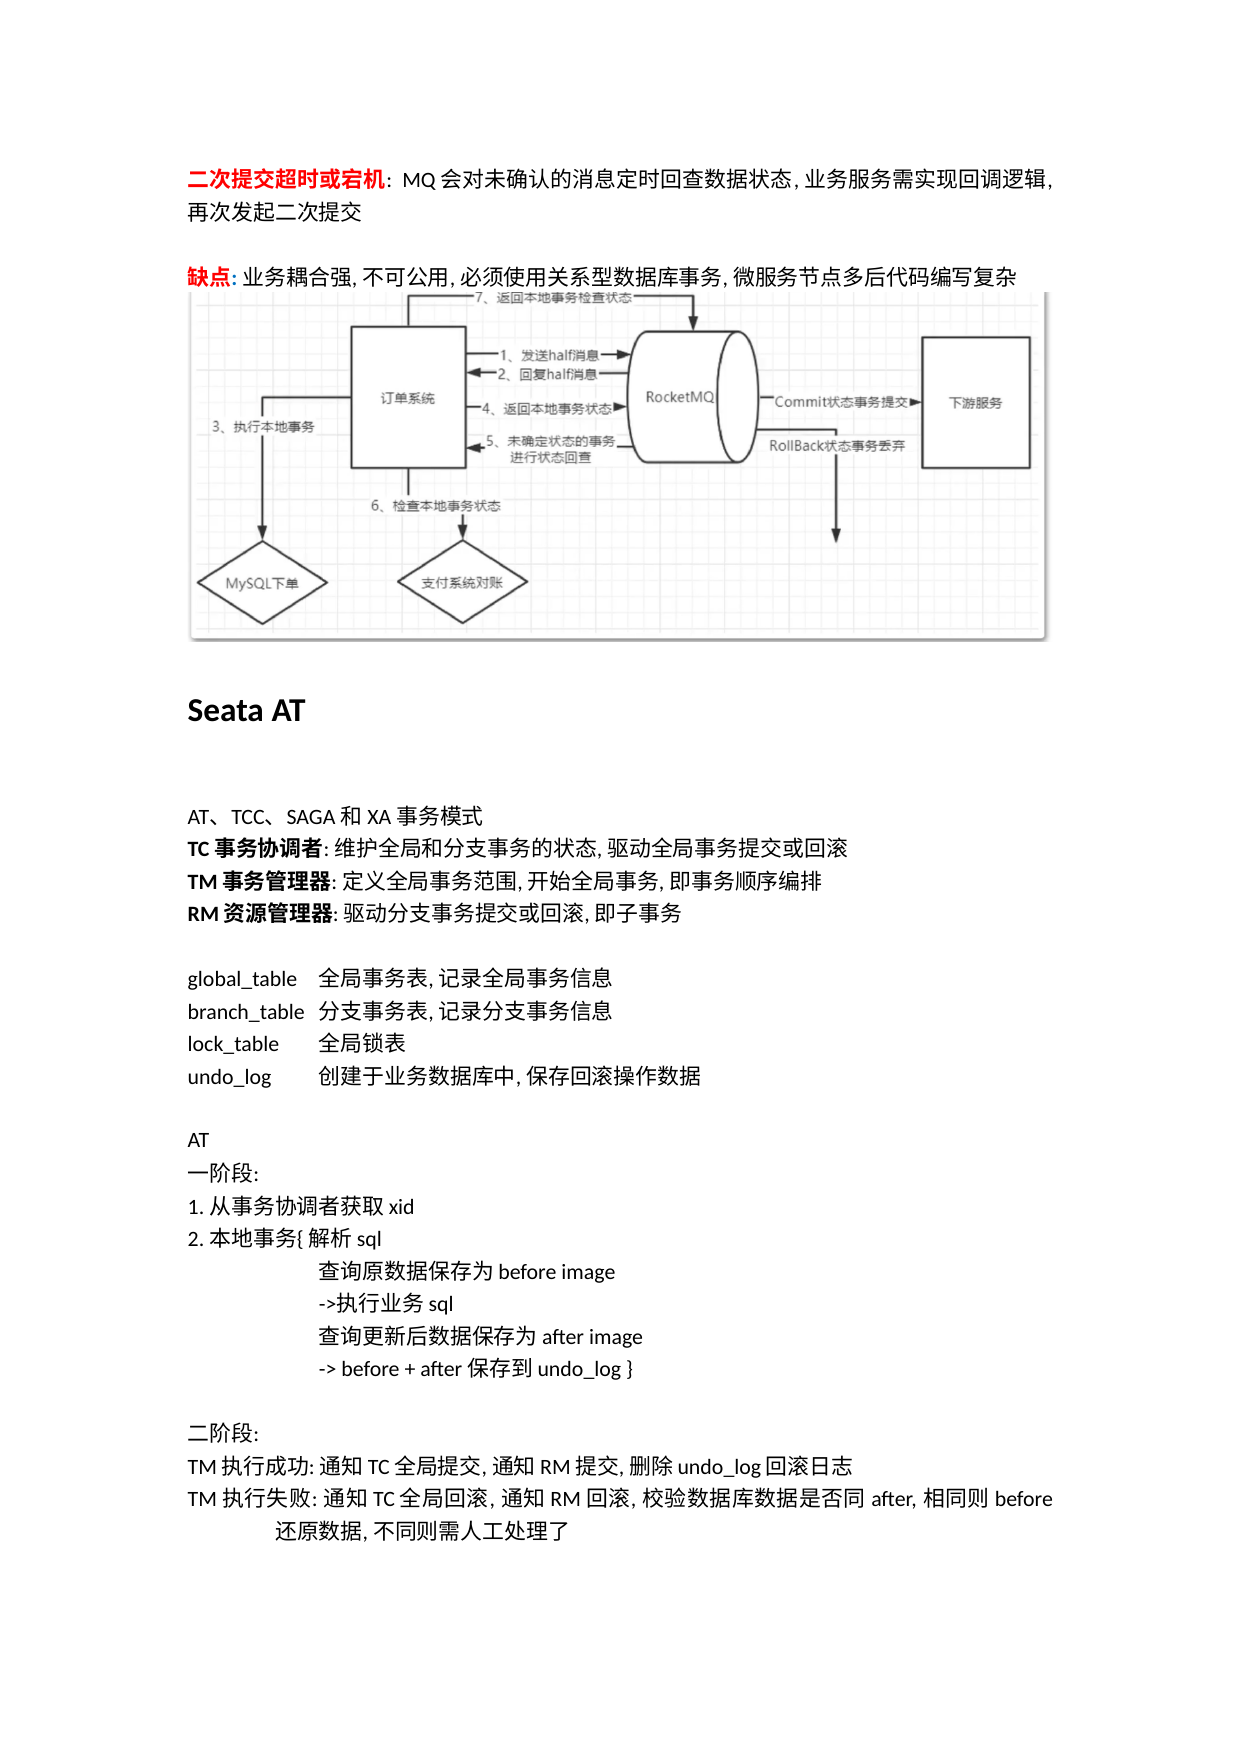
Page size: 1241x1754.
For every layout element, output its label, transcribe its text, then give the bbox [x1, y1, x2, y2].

text 一阶段: [187, 1156, 1053, 1188]
text lock_table 全局锁表 [187, 1026, 1053, 1058]
text ->执行业务sql [187, 1286, 1053, 1318]
text 查询原数据保存为before image [187, 1253, 1053, 1286]
text TM事务管理器: 定义全局事务范围, 开始全局事务, 即事务顺序编排 [187, 863, 1053, 896]
text RM资源管理器: 驱动分支事务提交或回滚, 即子事务 [187, 896, 1053, 928]
text TM执行失败: 通知TC全局回滚, 通知RM回滚, 校验数据库数据是否同after, 相同则before还原数据, 不同则需人工处理了 [187, 1481, 1053, 1546]
subtitle Seata AT [187, 677, 1053, 742]
text -> before + after 保存到undo_log } [187, 1351, 1053, 1383]
text 1. 从事务协调者获取xid [187, 1188, 1053, 1221]
text 缺点: 业务耦合强, 不可公用, 必须使用关系型数据库事务, 微服务节点多后代码编写复杂 [187, 259, 1053, 292]
text 查询更新后数据保存为after image [187, 1318, 1053, 1351]
text branch_table 分支事务表, 记录分支事务信息 [187, 993, 1053, 1026]
text 二次提交超时或宕机: MQ会对未确认的消息定时回查数据状态, 业务服务需实现回调逻辑,再次发起二次提交 [187, 162, 1053, 227]
text AT [187, 1123, 1053, 1156]
text 2. 本地事务{ 解析sql [187, 1221, 1053, 1253]
text undo_log 创建于业务数据库中, 保存回滚操作数据 [187, 1058, 1053, 1091]
text TC事务协调者: 维护全局和分支事务的状态, 驱动全局事务提交或回滚 [187, 831, 1053, 863]
picture [187, 292, 1053, 642]
text 二阶段: [187, 1416, 1053, 1448]
text AT、TCC、SAGA 和 XA 事务模式 [187, 798, 1053, 831]
text TM执行成功: 通知TC全局提交, 通知RM提交, 删除undo_log回滚日志 [187, 1448, 1053, 1481]
text global_table 全局事务表, 记录全局事务信息 [187, 961, 1053, 993]
